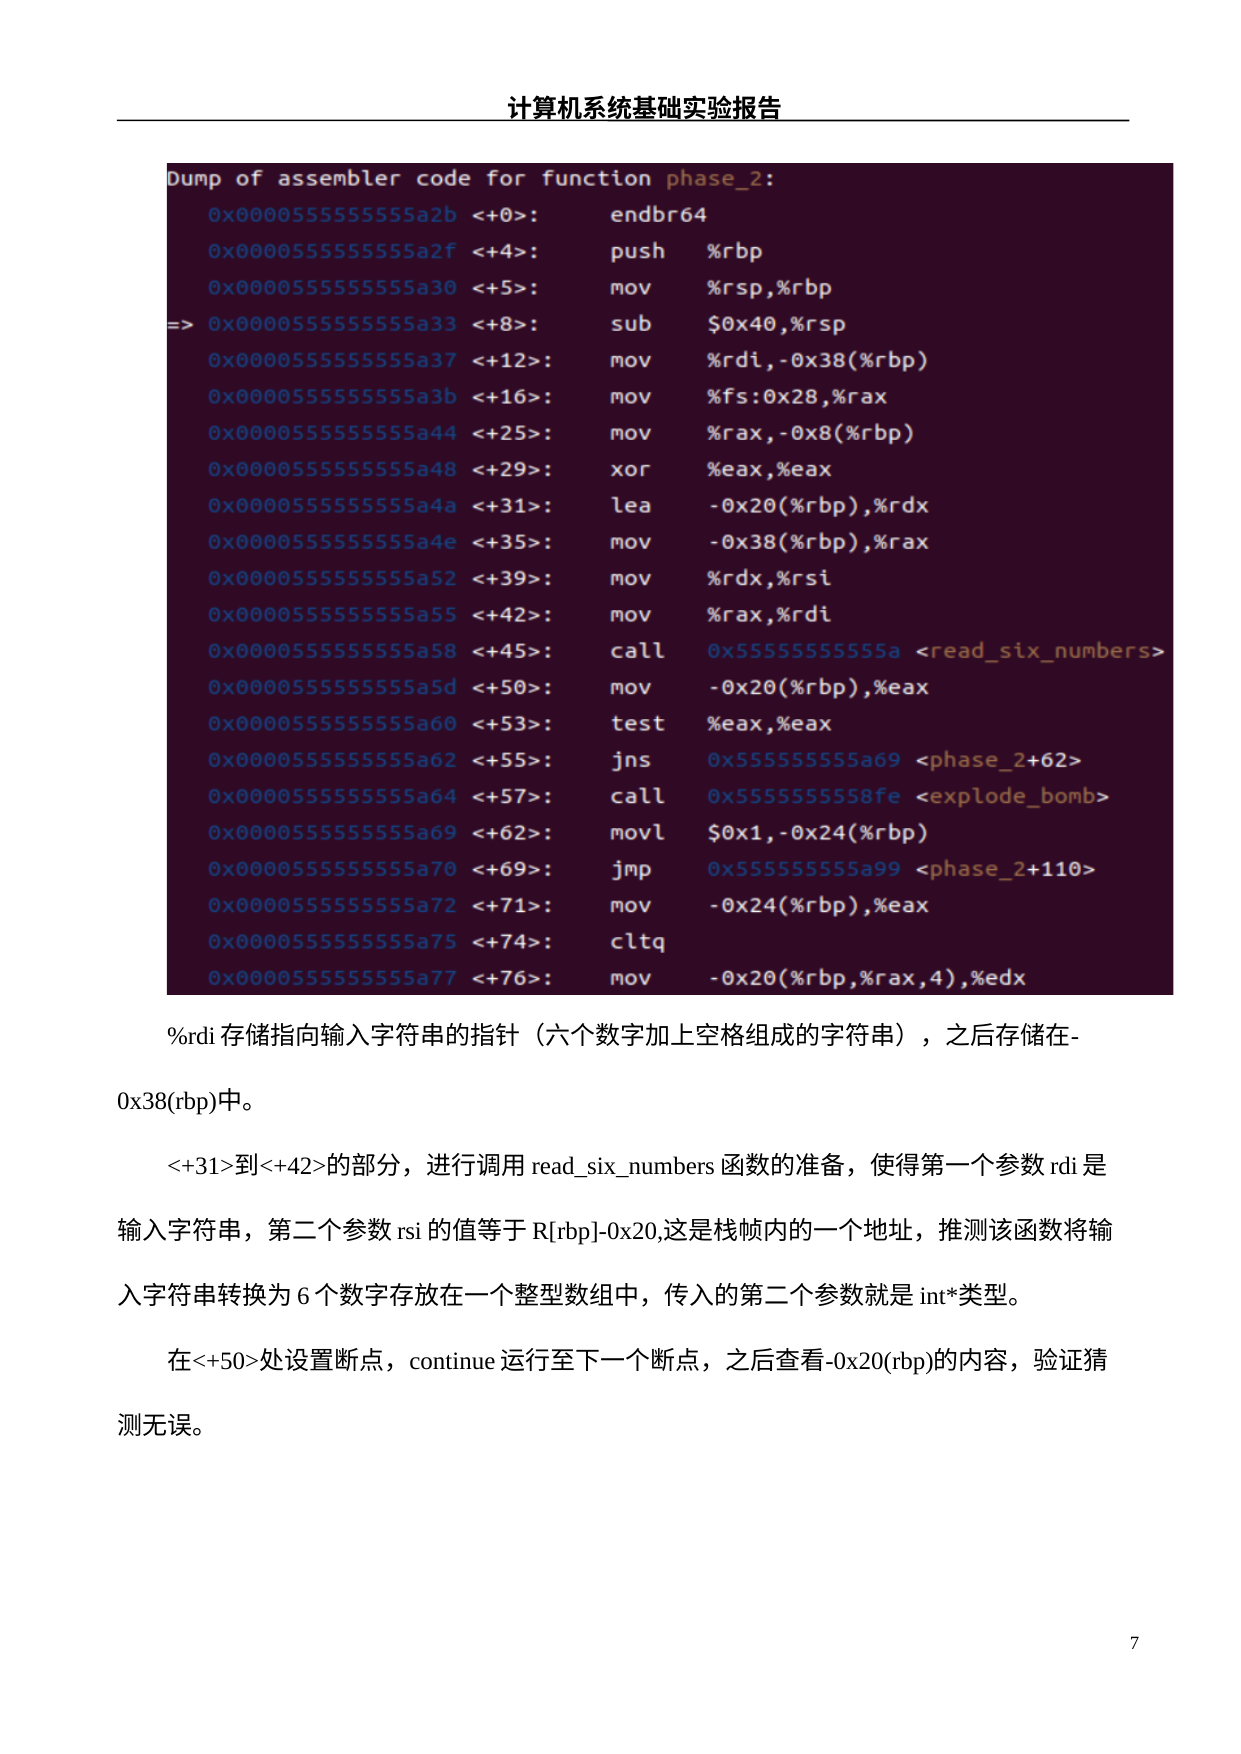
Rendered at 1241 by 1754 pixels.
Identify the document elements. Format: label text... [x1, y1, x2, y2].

text 在<+50>处设置断点，continue运行至下一个断点，之后查看-0x20(rbp)的内容，验证猜测无误。 [117, 1326, 1123, 1456]
picture [166, 163, 1174, 995]
text %rdi存储指向输入字符串的指针（六个数字加上空格组成的字符串），之后存储在-0x38(rbp)中。 [117, 1001, 1123, 1131]
text <+31>到<+42>的部分，进行调用read_six_numbers函数的准备，使得第一个参数rdi是输入字符串，第二个参数rsi的值等于R[rbp]-0x20,这是栈帧内的一个地址，推测该函数将输入字符串转换为6个数字存放在一个整型数组中，传入的第二个参数就是int*类型。 [117, 1131, 1123, 1326]
